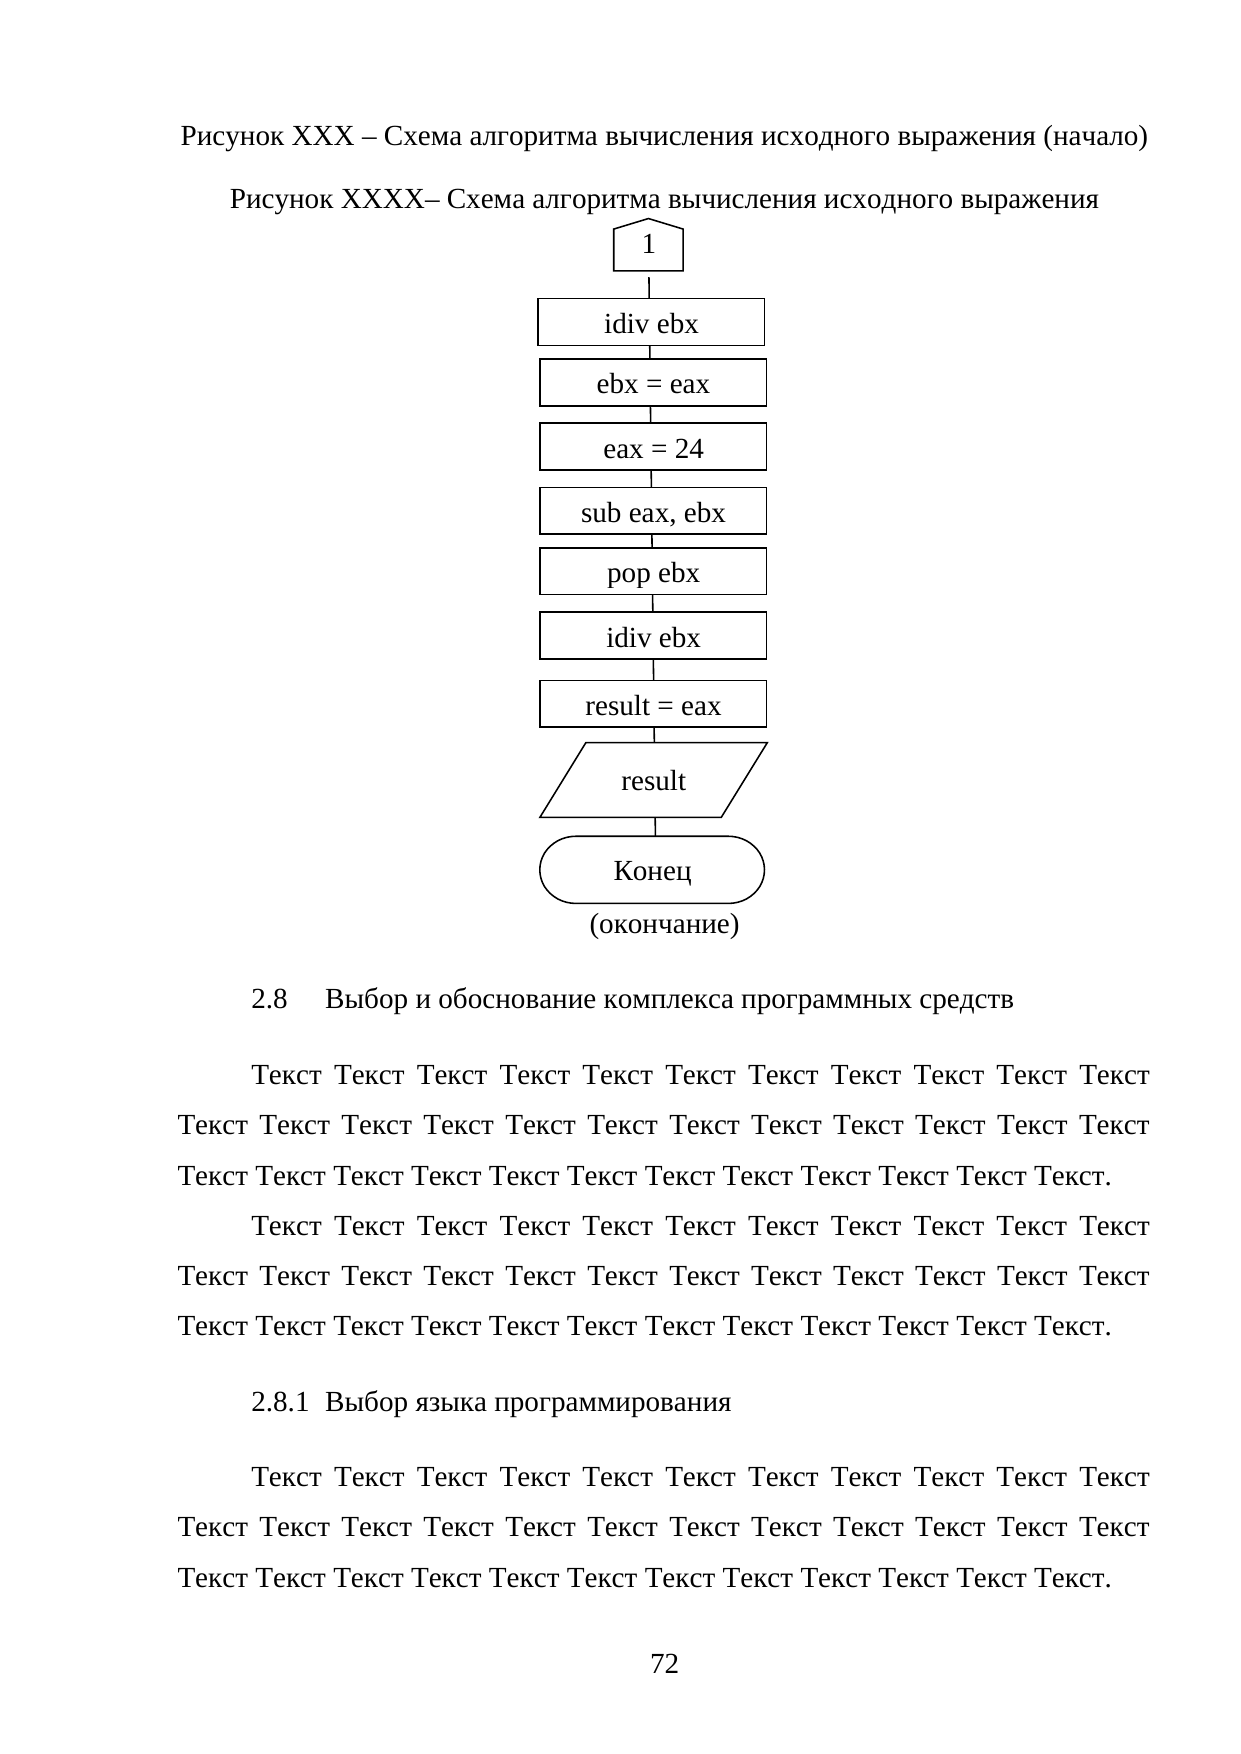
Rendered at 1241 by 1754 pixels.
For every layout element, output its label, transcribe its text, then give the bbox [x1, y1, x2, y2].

list Выбор языка программирования [251, 1384, 1152, 1417]
text Выбор и обоснование комплекса программных средств [251, 982, 1152, 1015]
text Рисунок ХХХХ– Схема алгоритма вычисления исходного выражения (окончание) [177, 181, 1152, 940]
text Рисунок ХХХ – Схема алгоритма вычисления исходного выражения (начало) [177, 118, 1152, 152]
